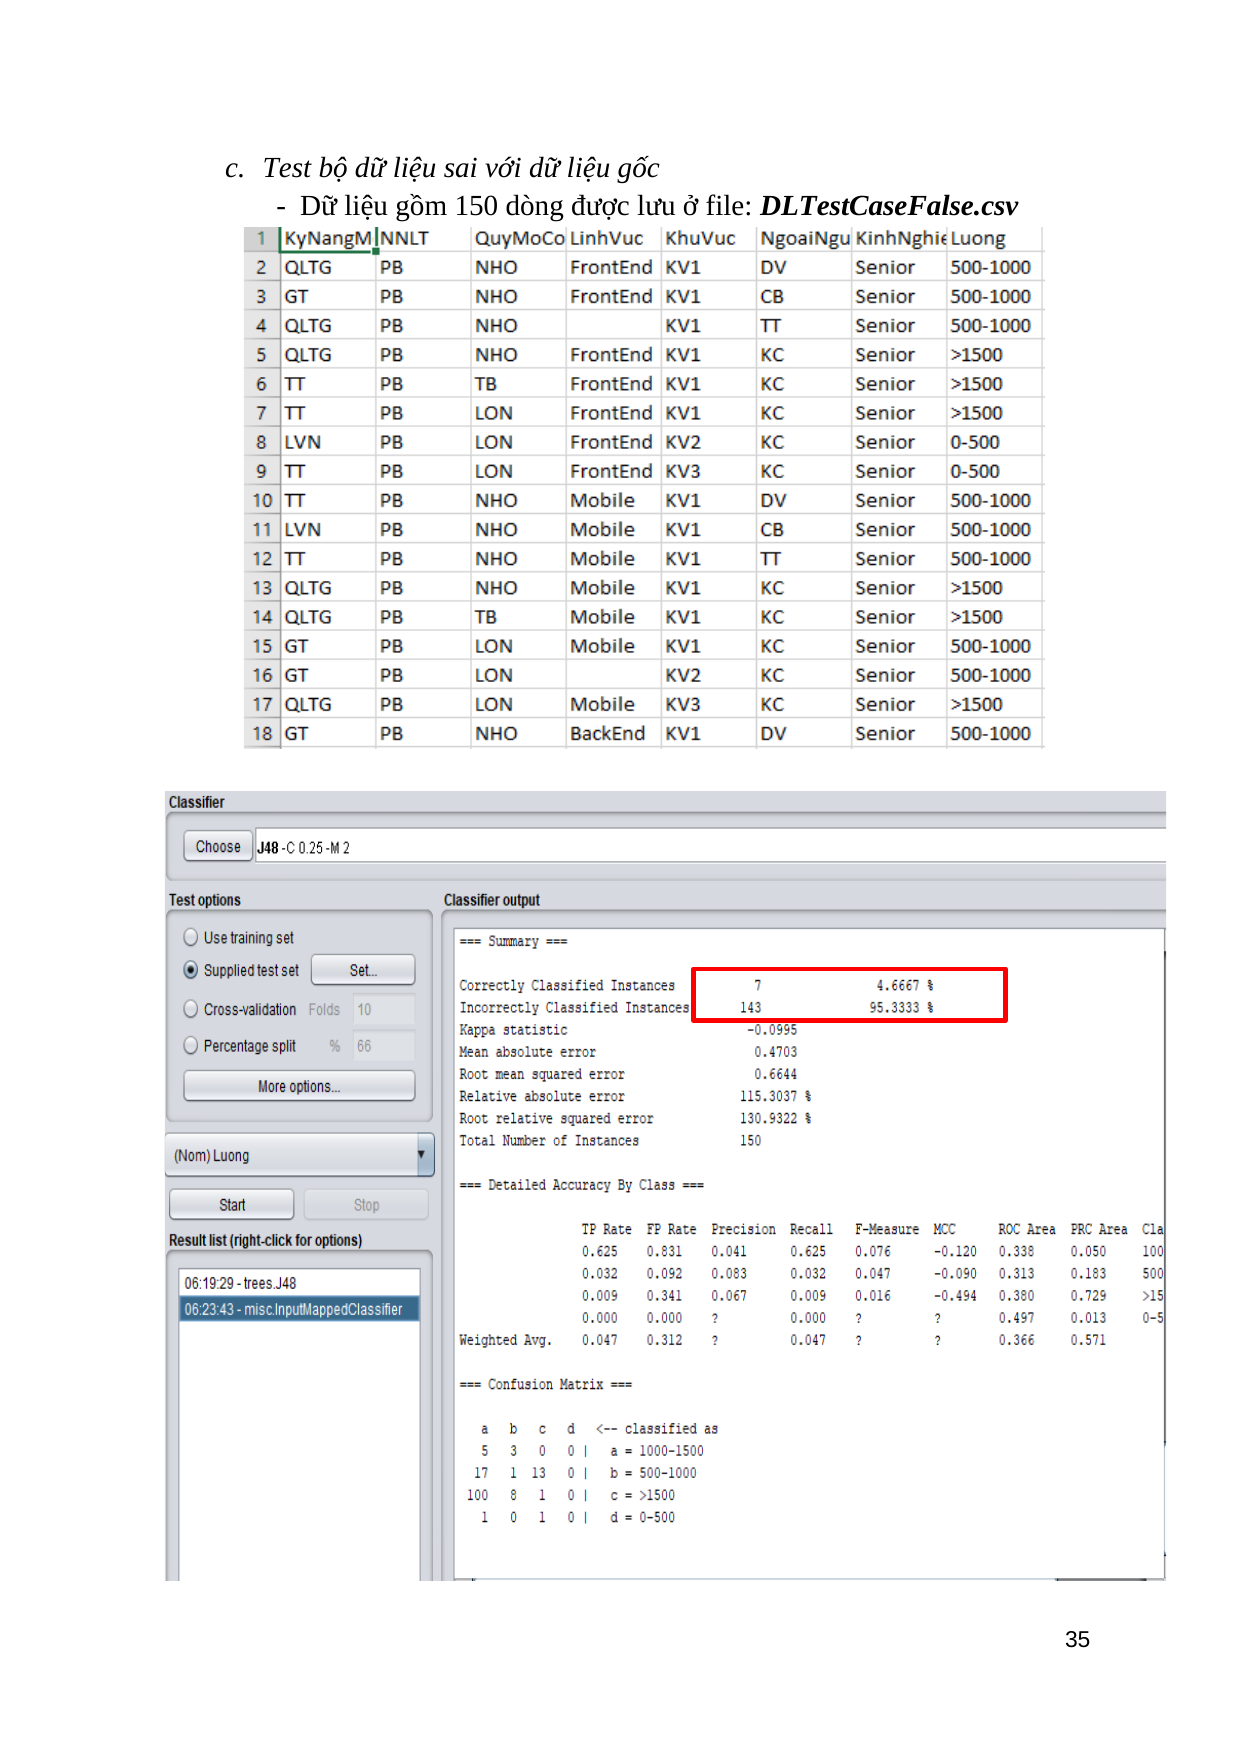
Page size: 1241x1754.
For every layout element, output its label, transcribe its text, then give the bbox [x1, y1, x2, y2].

picture [243, 227, 1046, 749]
list Dữ liệu gồm 150 dòng được lưu ở file: DLTestCaseFalse.csv [225, 188, 1090, 222]
list Test bộ dữ liệu sai với dữ liệu gốc [225, 150, 1090, 183]
picture [164, 791, 1167, 1581]
